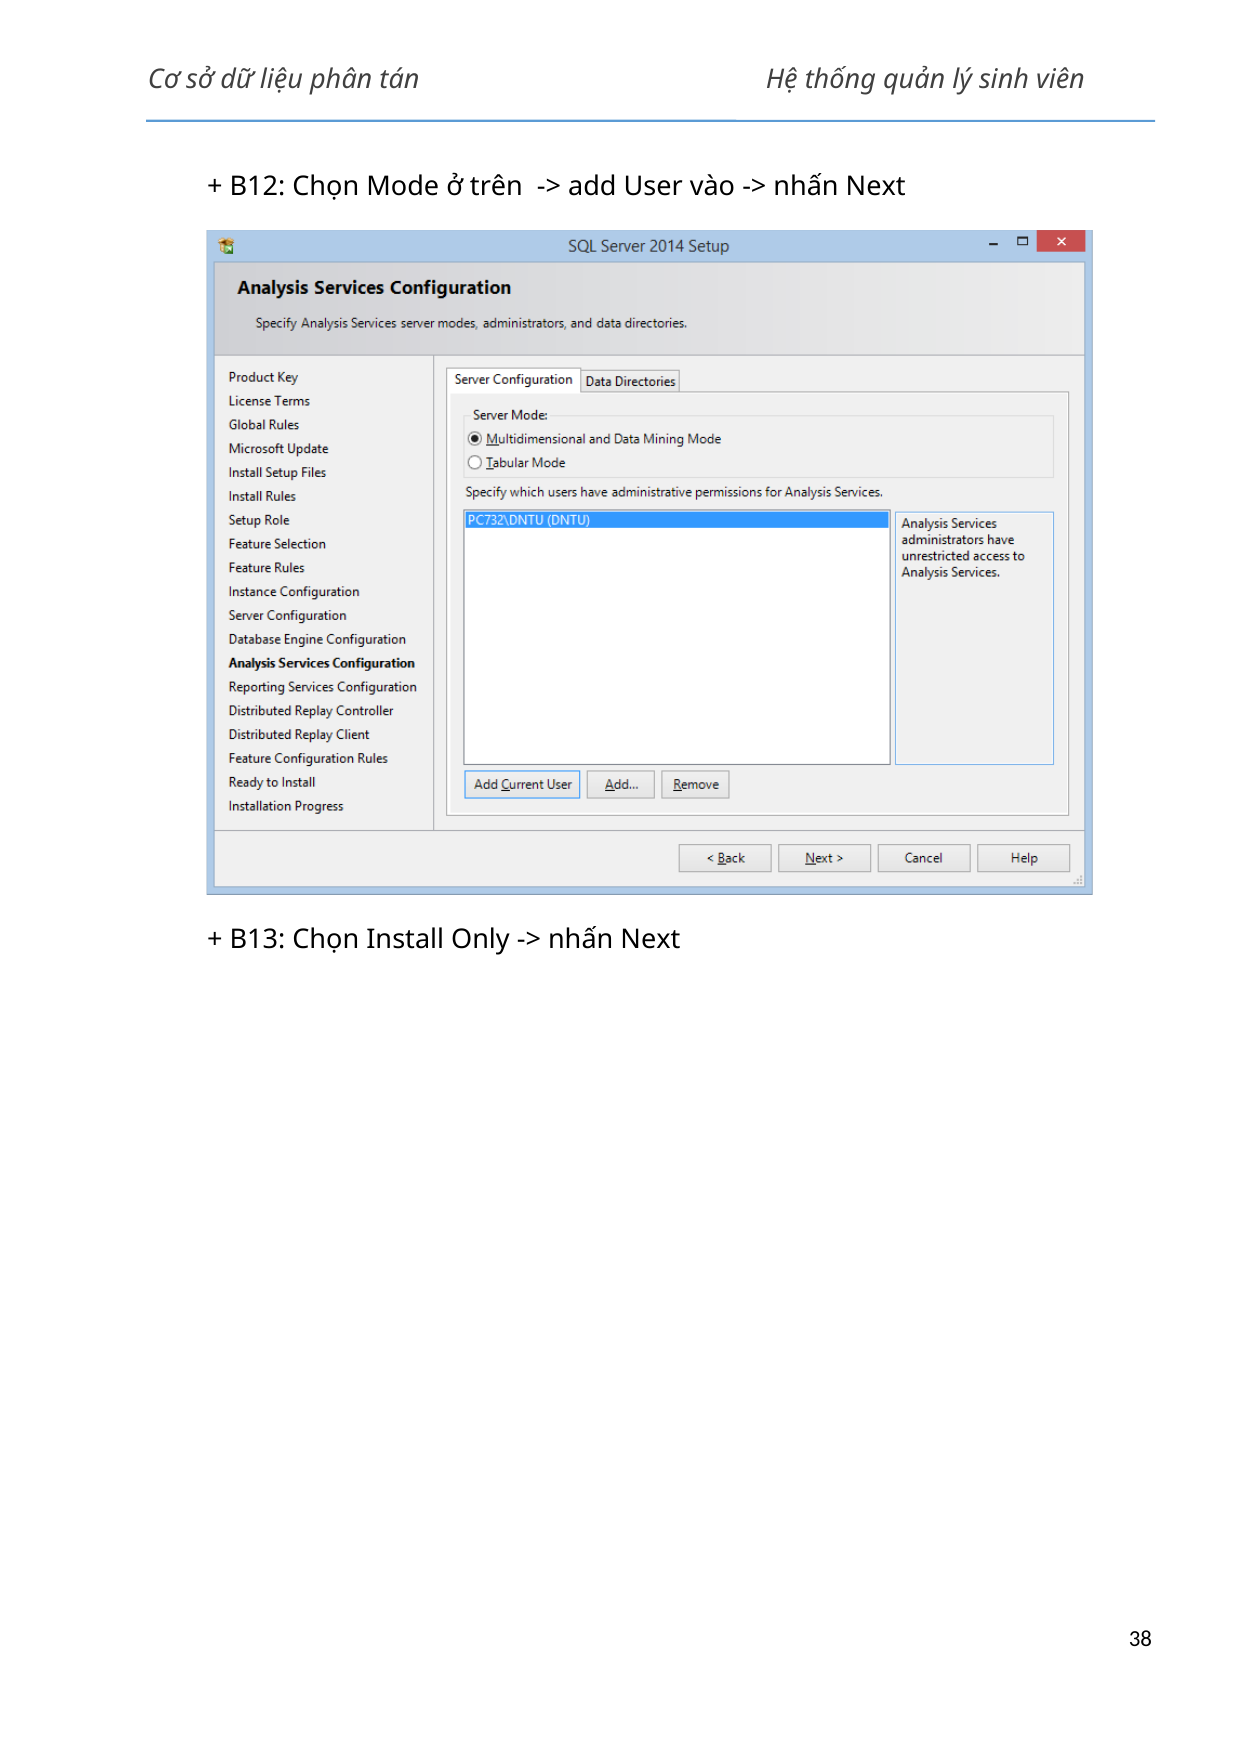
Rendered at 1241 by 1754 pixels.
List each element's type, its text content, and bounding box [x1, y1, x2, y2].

text + B13: Chọn Install Only -> nhấn Next [207, 919, 1091, 956]
text + B12: Chọn Mode ở trên -> add User vào -> nhấn Next [207, 167, 1091, 204]
picture [206, 230, 1093, 895]
